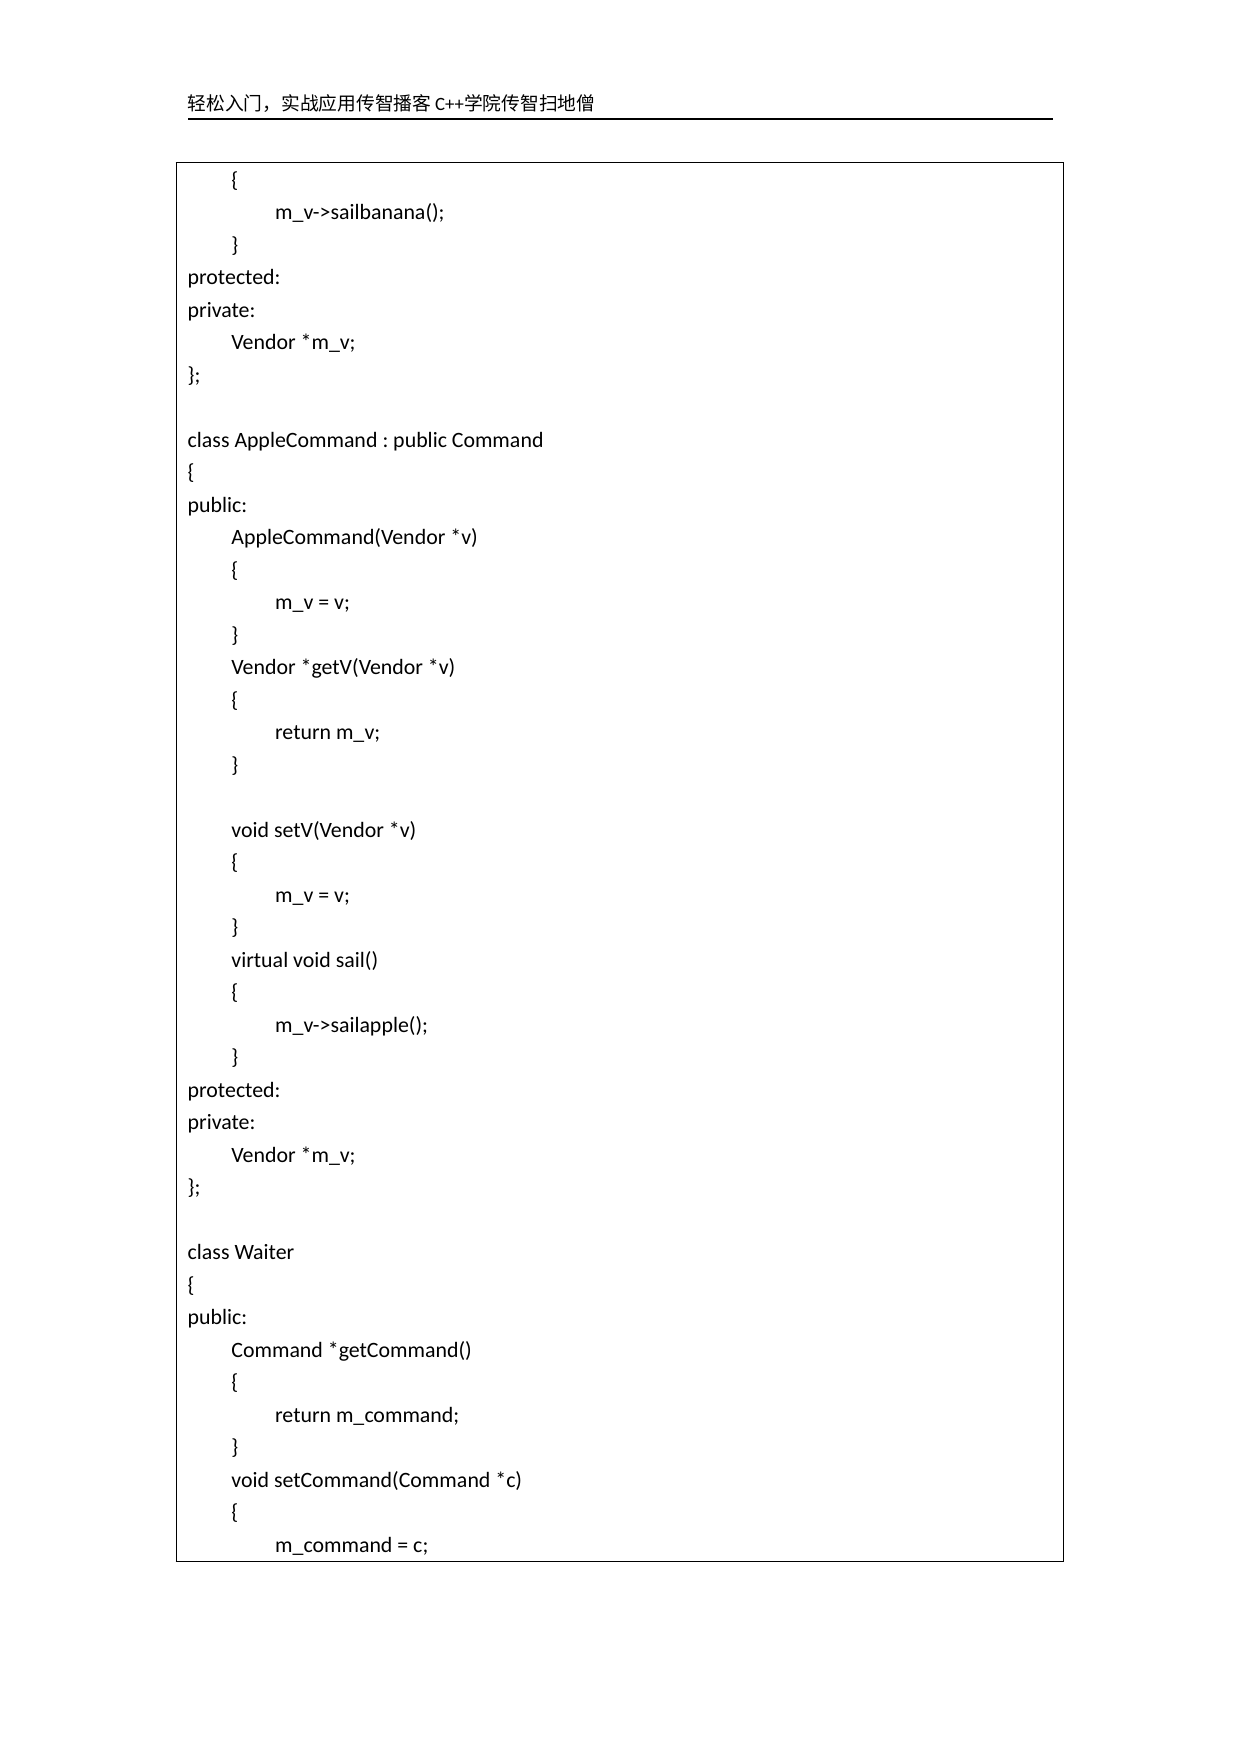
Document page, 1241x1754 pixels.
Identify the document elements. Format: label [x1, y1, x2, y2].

table_header [177, 163, 1063, 1561]
